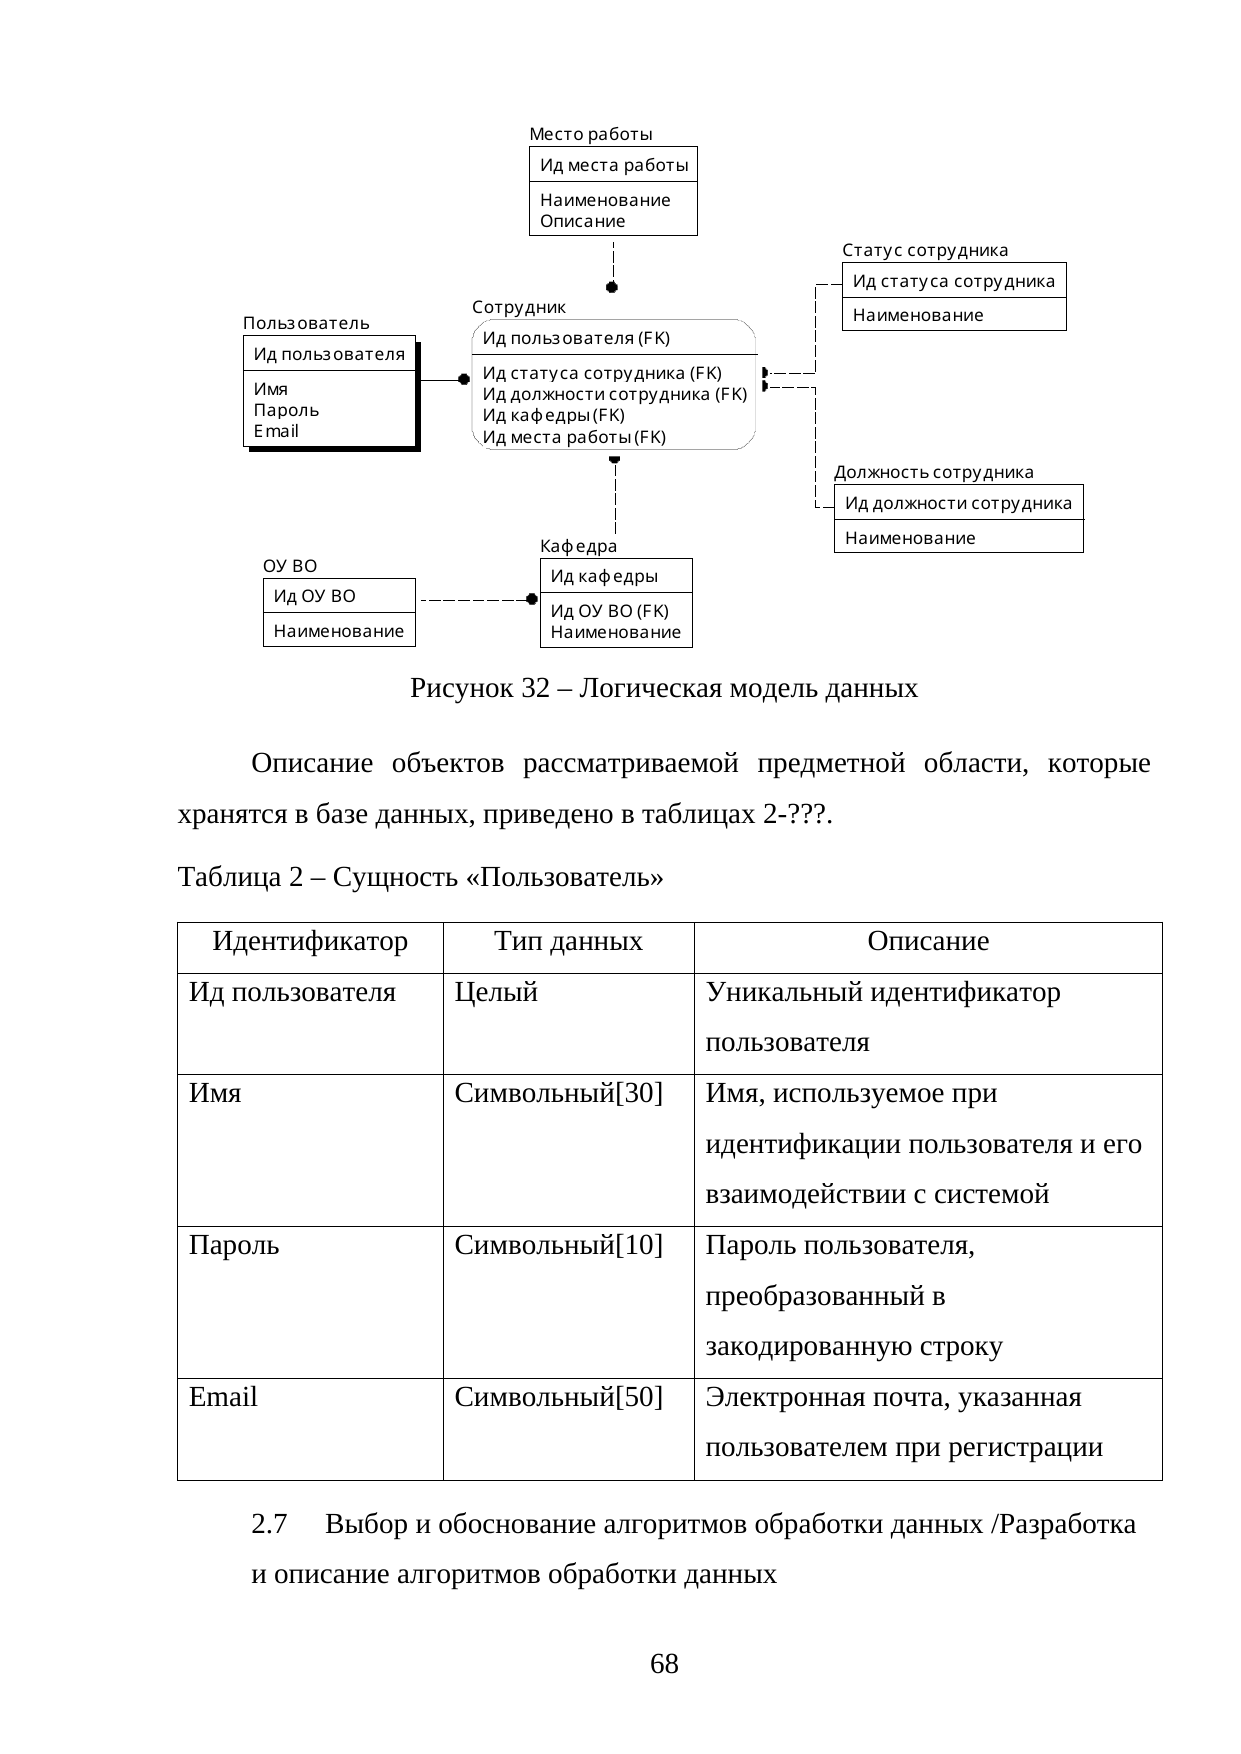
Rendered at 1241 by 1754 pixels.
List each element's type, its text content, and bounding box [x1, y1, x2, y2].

table_cell Уникальный идентификатор пользователя [695, 974, 1162, 1074]
table_header Идентификатор [178, 923, 443, 973]
text Описание объектов рассматриваемой предметной области, которые хранятся в базе данных, приведено в таблицах 2-???. [177, 746, 1152, 829]
text Выбор и обоснование алгоритмов обработки данных /Разработка и описание алгоритмов обработки данных [251, 1506, 1152, 1589]
table_cell Email [178, 1379, 443, 1480]
table_cell Пароль [178, 1227, 443, 1378]
table_cell Пароль пользователя, преобразованный в закодированную строку [695, 1227, 1162, 1378]
table_header Описание [695, 923, 1162, 973]
table_cell Символьный[10] [444, 1227, 694, 1378]
table_cell Целый [444, 974, 694, 1074]
text Таблица 2 – Сущность «Пользователь» [177, 859, 1152, 892]
table_cell Электронная почта, указанная пользователем при регистрации [695, 1379, 1162, 1480]
text Рисунок 32 – Логическая модель данных [177, 118, 1152, 704]
table_cell Имя [178, 1075, 443, 1226]
table_cell Символьный[30] [444, 1075, 694, 1226]
table_cell Символьный[50] [444, 1379, 694, 1480]
table_cell Ид пользователя [178, 974, 443, 1074]
table_header Тип данных [444, 923, 694, 973]
table_cell Имя, используемое при идентификации пользователя и его взаимодействии с системой [695, 1075, 1162, 1226]
